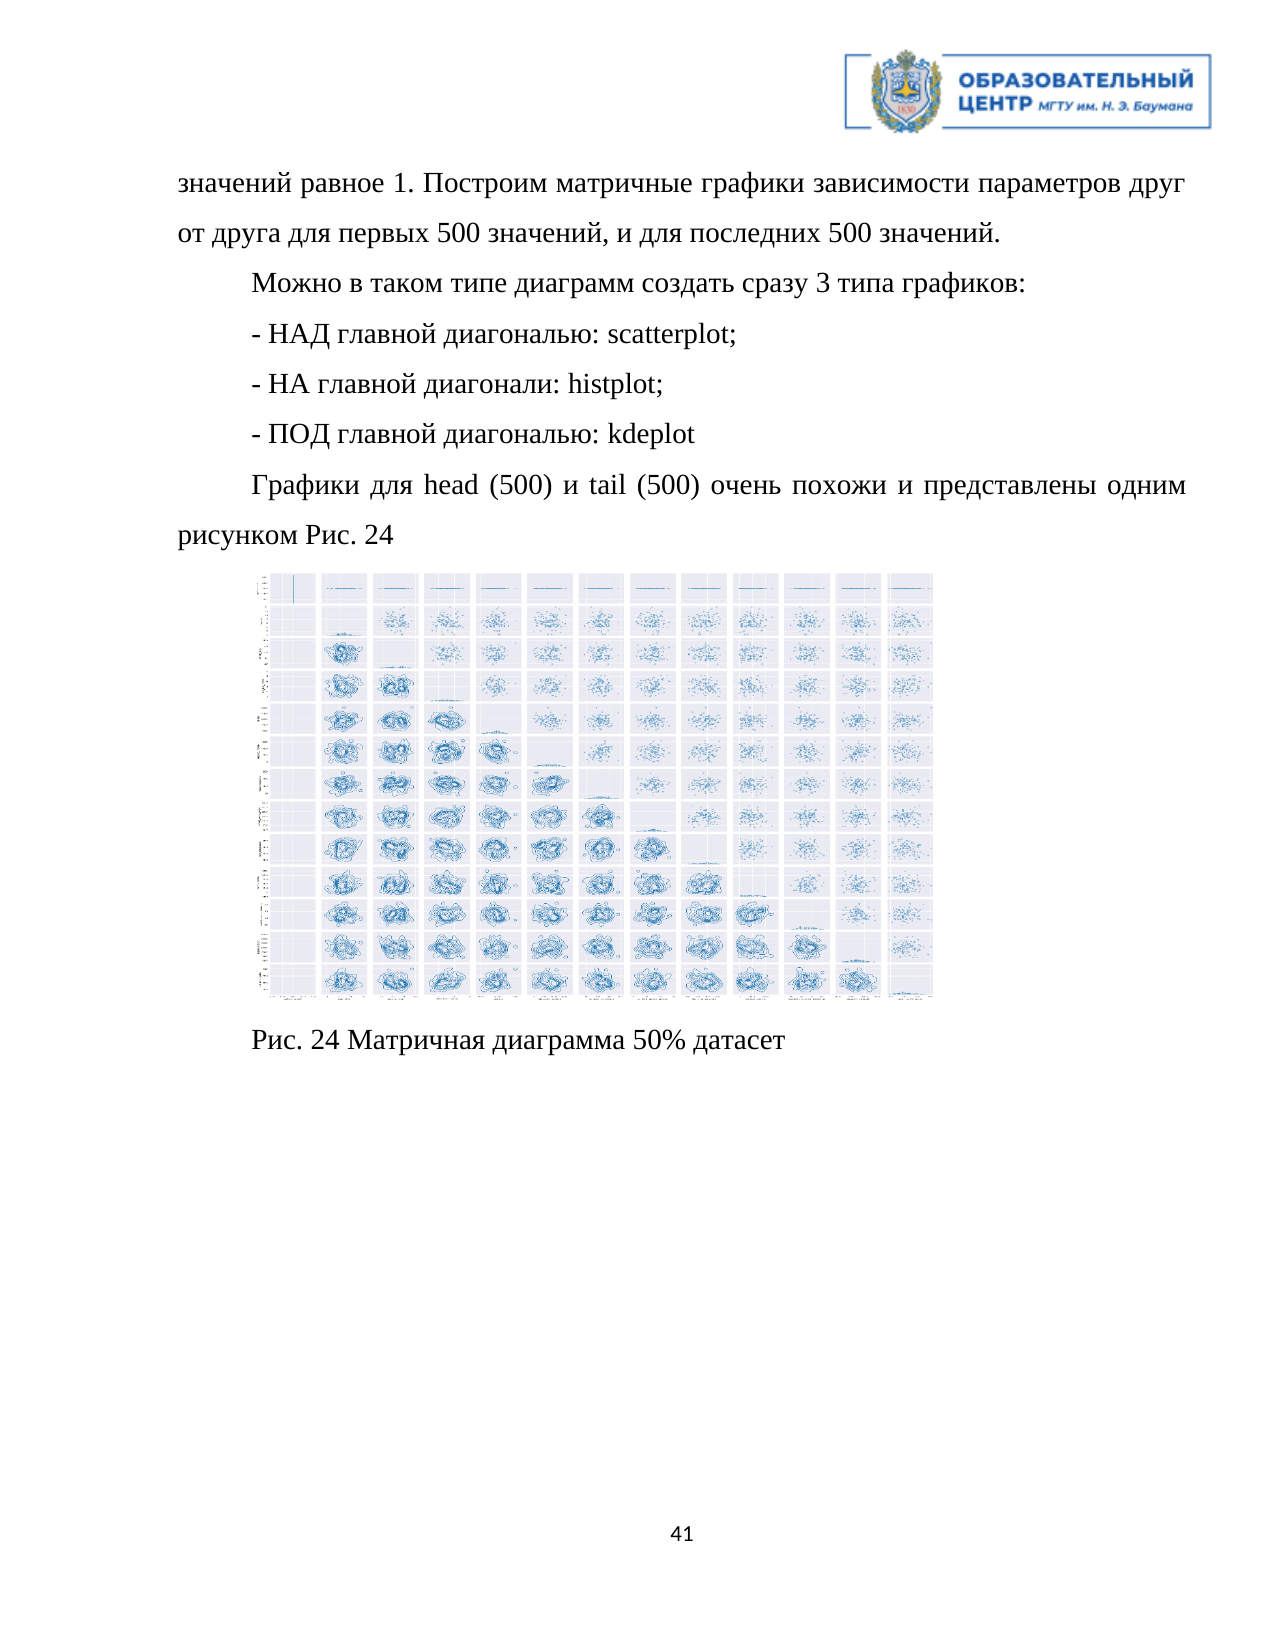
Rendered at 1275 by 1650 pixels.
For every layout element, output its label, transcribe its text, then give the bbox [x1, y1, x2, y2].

picture [814, 26, 1262, 149]
text - ПОД главной диагональю: kdeplot [177, 417, 1186, 450]
picture [251, 567, 943, 1005]
text - НАД главной диагональю: scatterplot; [177, 316, 1186, 349]
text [177, 118, 1186, 249]
text Рис. 24 Матричная диаграмма 50% датасет [177, 1022, 1186, 1055]
text Можно в таком типе диаграмм создать сразу 3 типа графиков: [177, 266, 1186, 299]
text Графики для head (500) и tail (500) очень похожи и представлены одним рисунком Рис. 24 [177, 467, 1186, 551]
text - НА главной диагонали: histplot; [177, 366, 1186, 400]
